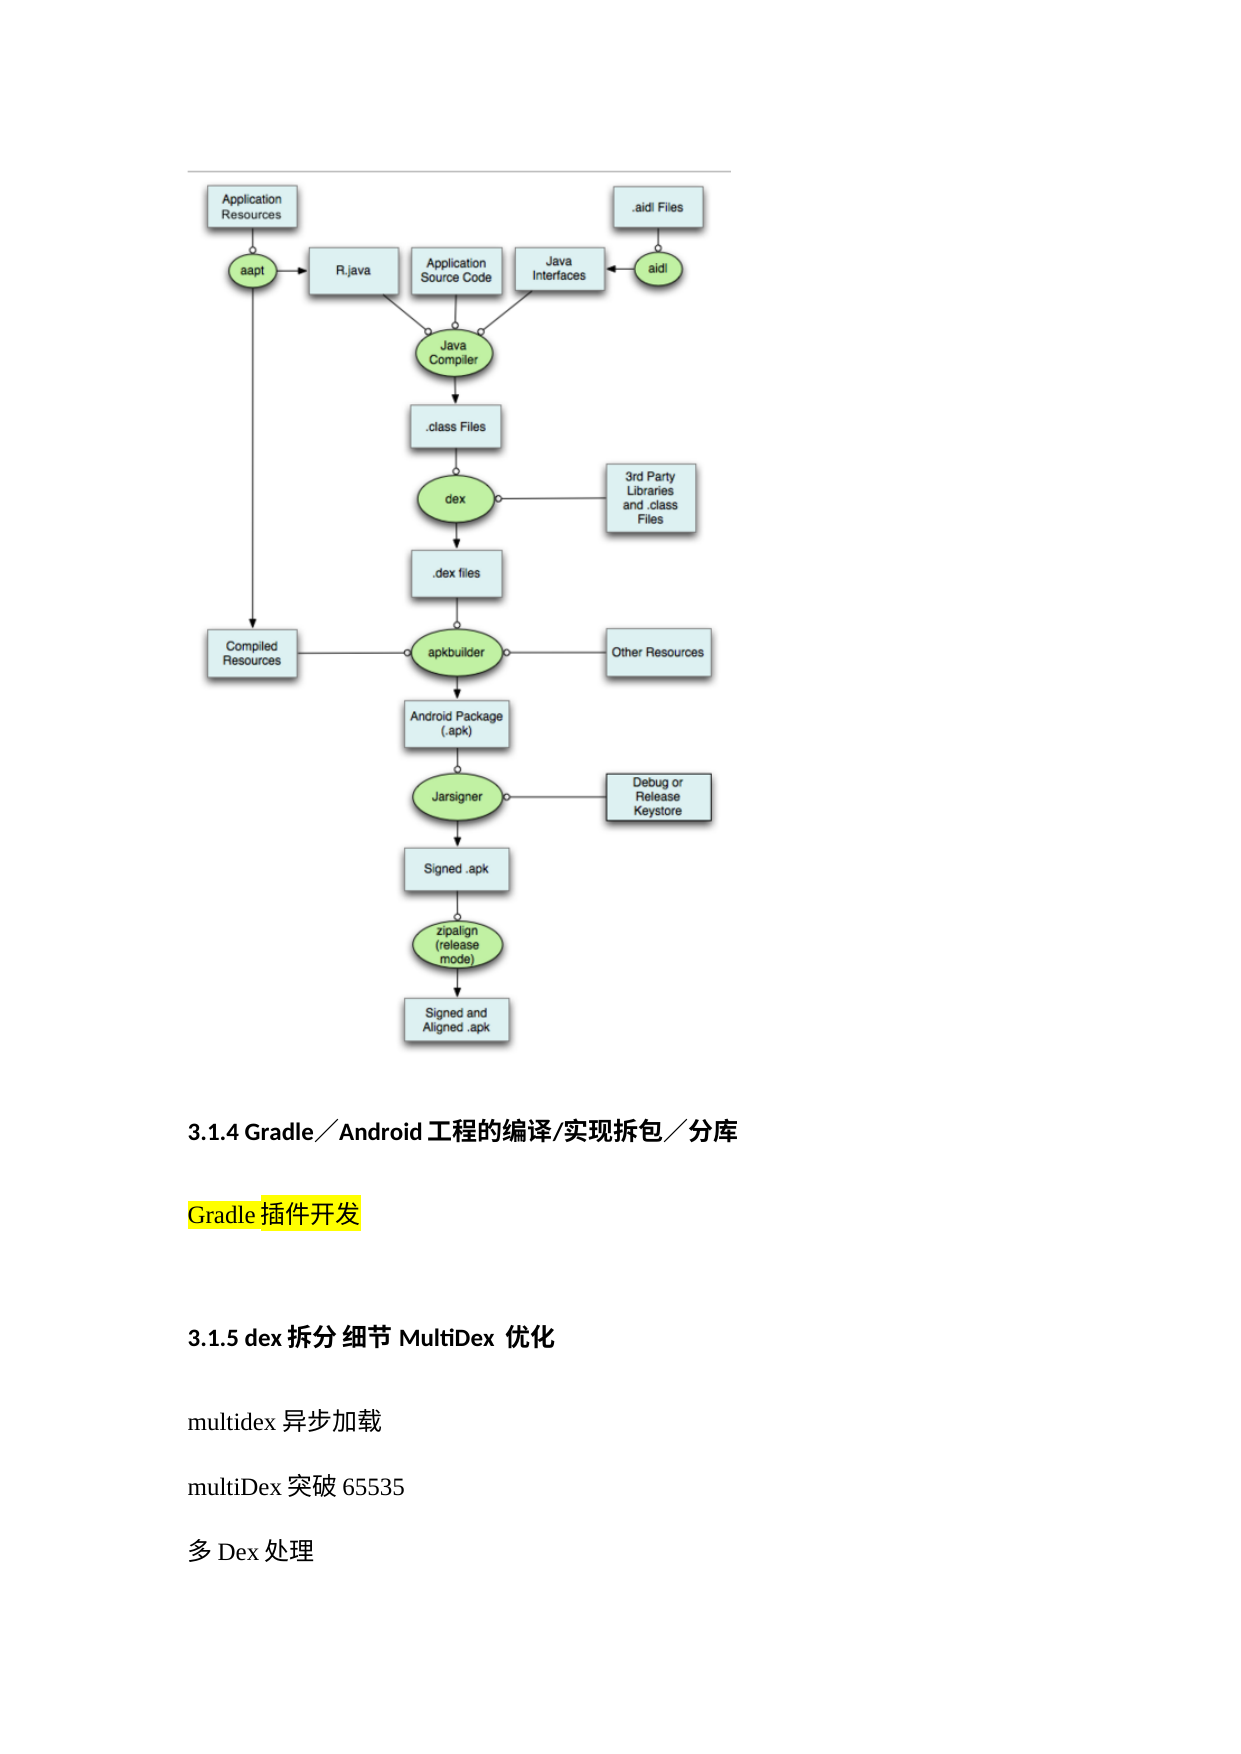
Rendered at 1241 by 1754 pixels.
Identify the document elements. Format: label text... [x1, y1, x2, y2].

text Gradle插件开发 [187, 1181, 1053, 1246]
picture [187, 169, 731, 1065]
text multidex 异步加载 [187, 1387, 1053, 1452]
text multiDex突破65535 [187, 1452, 1053, 1517]
subtitle 3.1.4 Gradle／Android工程的编译/实现拆包／分库 [187, 1097, 1053, 1162]
subtitle 3.1.5 dex拆分 细节 MultiDex 优化 [187, 1303, 1053, 1368]
text 多Dex处理 [187, 1517, 1053, 1582]
